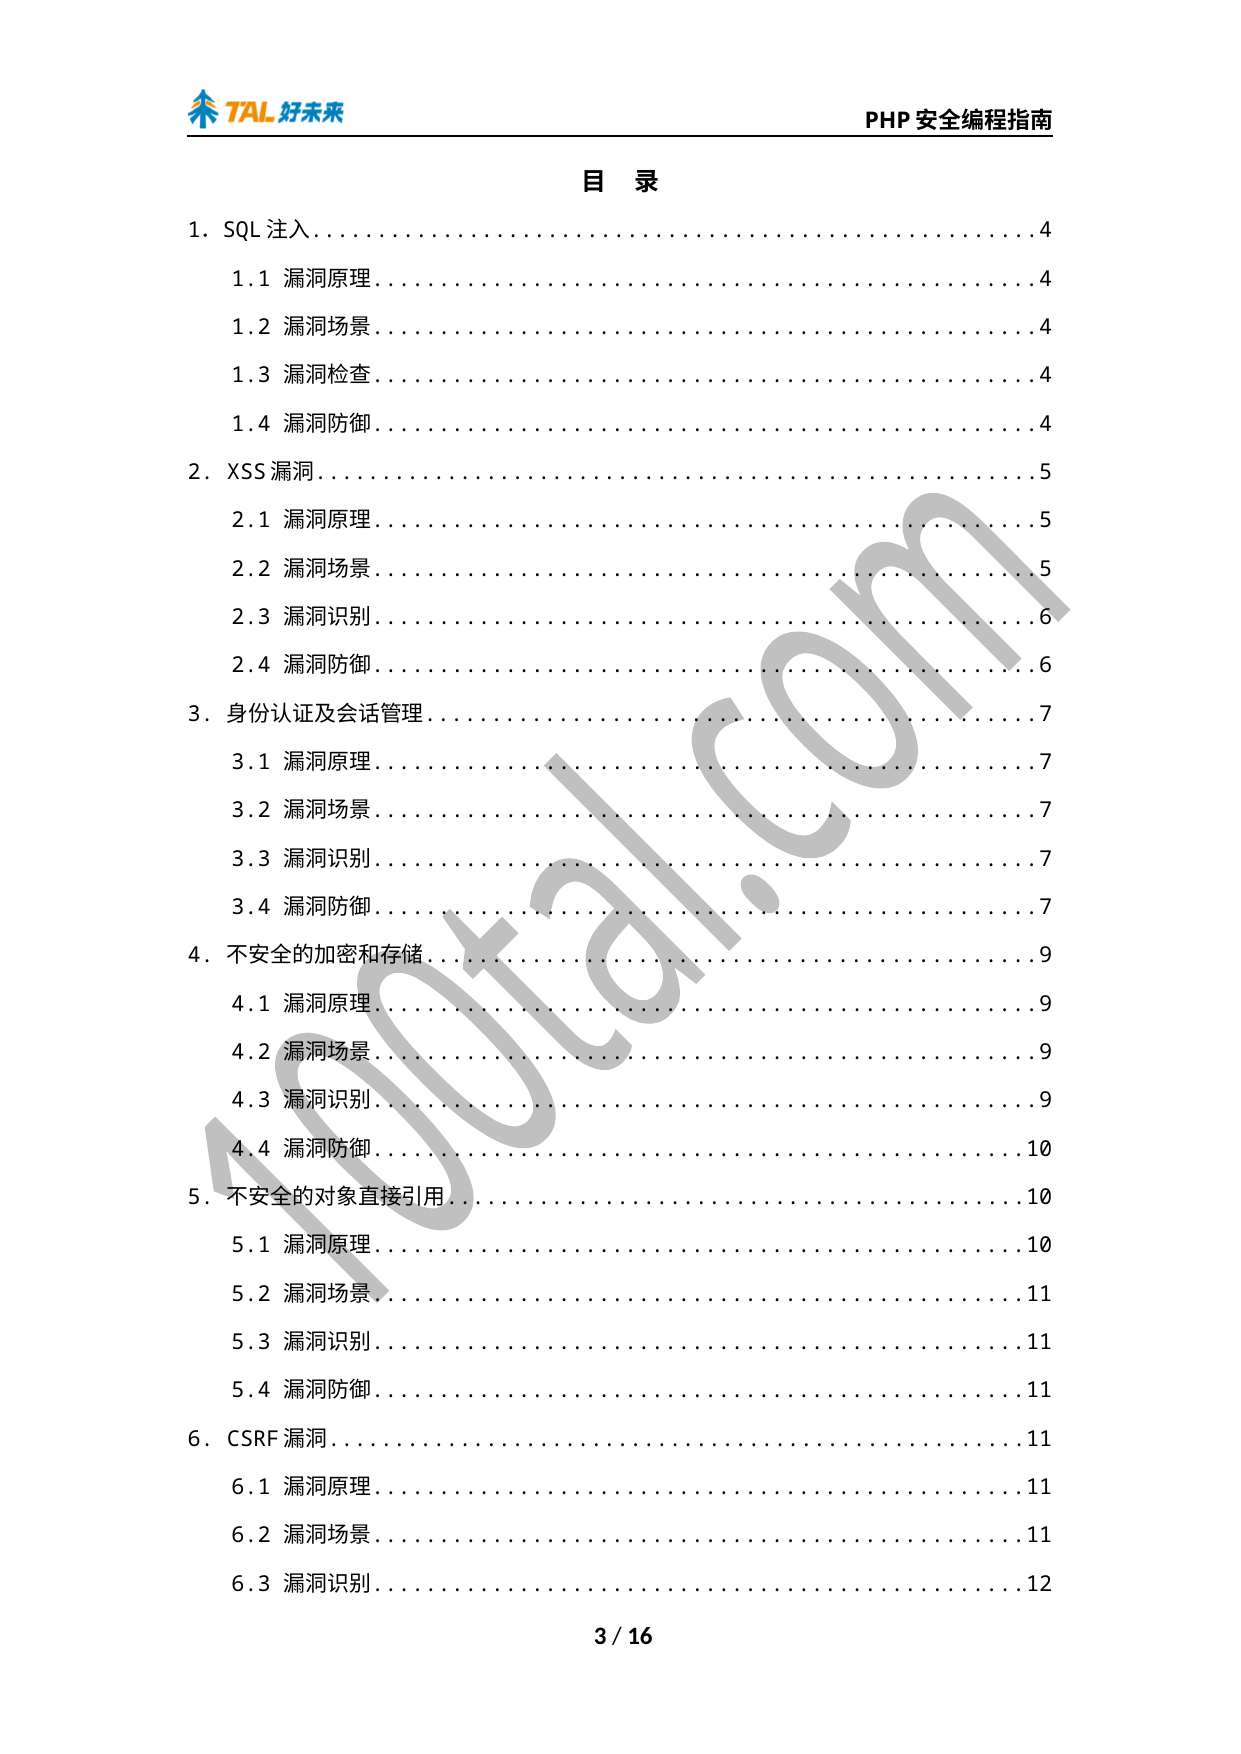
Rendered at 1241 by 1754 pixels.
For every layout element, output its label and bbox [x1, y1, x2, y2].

picture [187, 88, 344, 129]
picture [187, 116, 200, 129]
